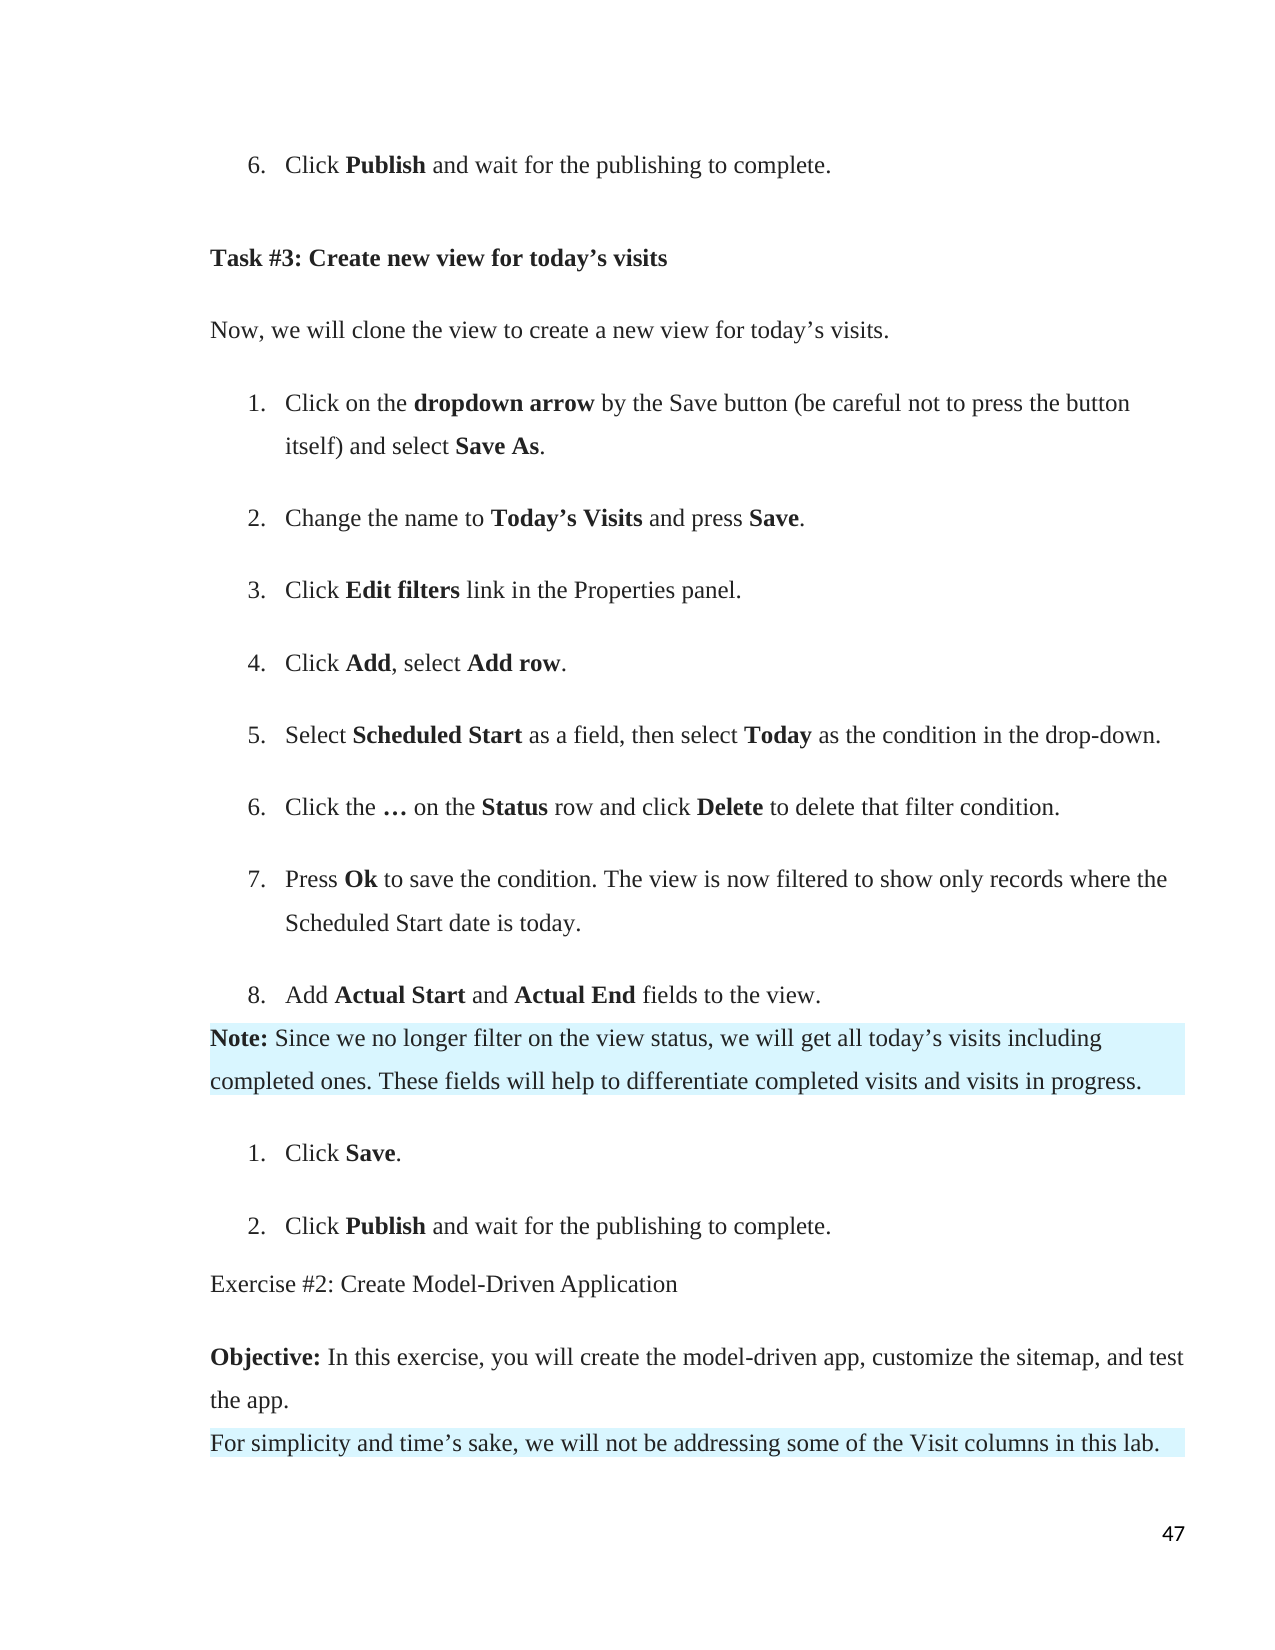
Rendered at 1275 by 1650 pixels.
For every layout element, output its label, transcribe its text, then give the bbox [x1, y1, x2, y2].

list Select Scheduled Start as a field, then select Today as the condition in the drop-down. [247, 720, 1185, 749]
list Change the name to Today’s Visits and press Save. [247, 503, 1185, 532]
text Note: Since we no longer filter on the view status, we will get all today’s visits including completed ones. These fields will help to differentiate completed visits and visits in progress. [210, 1023, 1185, 1095]
subtitle Exercise #2: Create Model-Driven Application [210, 1269, 1185, 1298]
list Click on the dropdown arrow by the Save button (be careful not to press the button itself) and select Save As. [247, 388, 1185, 459]
text For simplicity and time’s sake, we will not be addressing some of the Visit columns in this lab. [210, 1428, 1185, 1457]
list Click Add, select Add row. [247, 648, 1185, 676]
list Click Publish and wait for the publishing to complete. [247, 150, 1185, 179]
text Now, we will clone the view to create a new view for today’s visits. [210, 315, 1185, 344]
list Press Ok to save the condition. The view is now filtered to show only records where the Scheduled Start date is today. [247, 864, 1185, 936]
list Click Edit filters link in the Properties panel. [247, 575, 1185, 604]
list Click Save. [247, 1138, 1185, 1167]
list Add Actual Start and Actual End fields to the view. [247, 980, 1185, 1009]
text Objective: In this exercise, you will create the model-driven app, customize the sitemap, and test the app. [210, 1342, 1185, 1414]
list Click Publish and wait for the publishing to complete. [247, 1211, 1185, 1239]
subtitle Task #3: Create new view for today’s visits [210, 243, 1185, 272]
list Click the … on the Status row and click Delete to delete that filter condition. [247, 792, 1185, 821]
